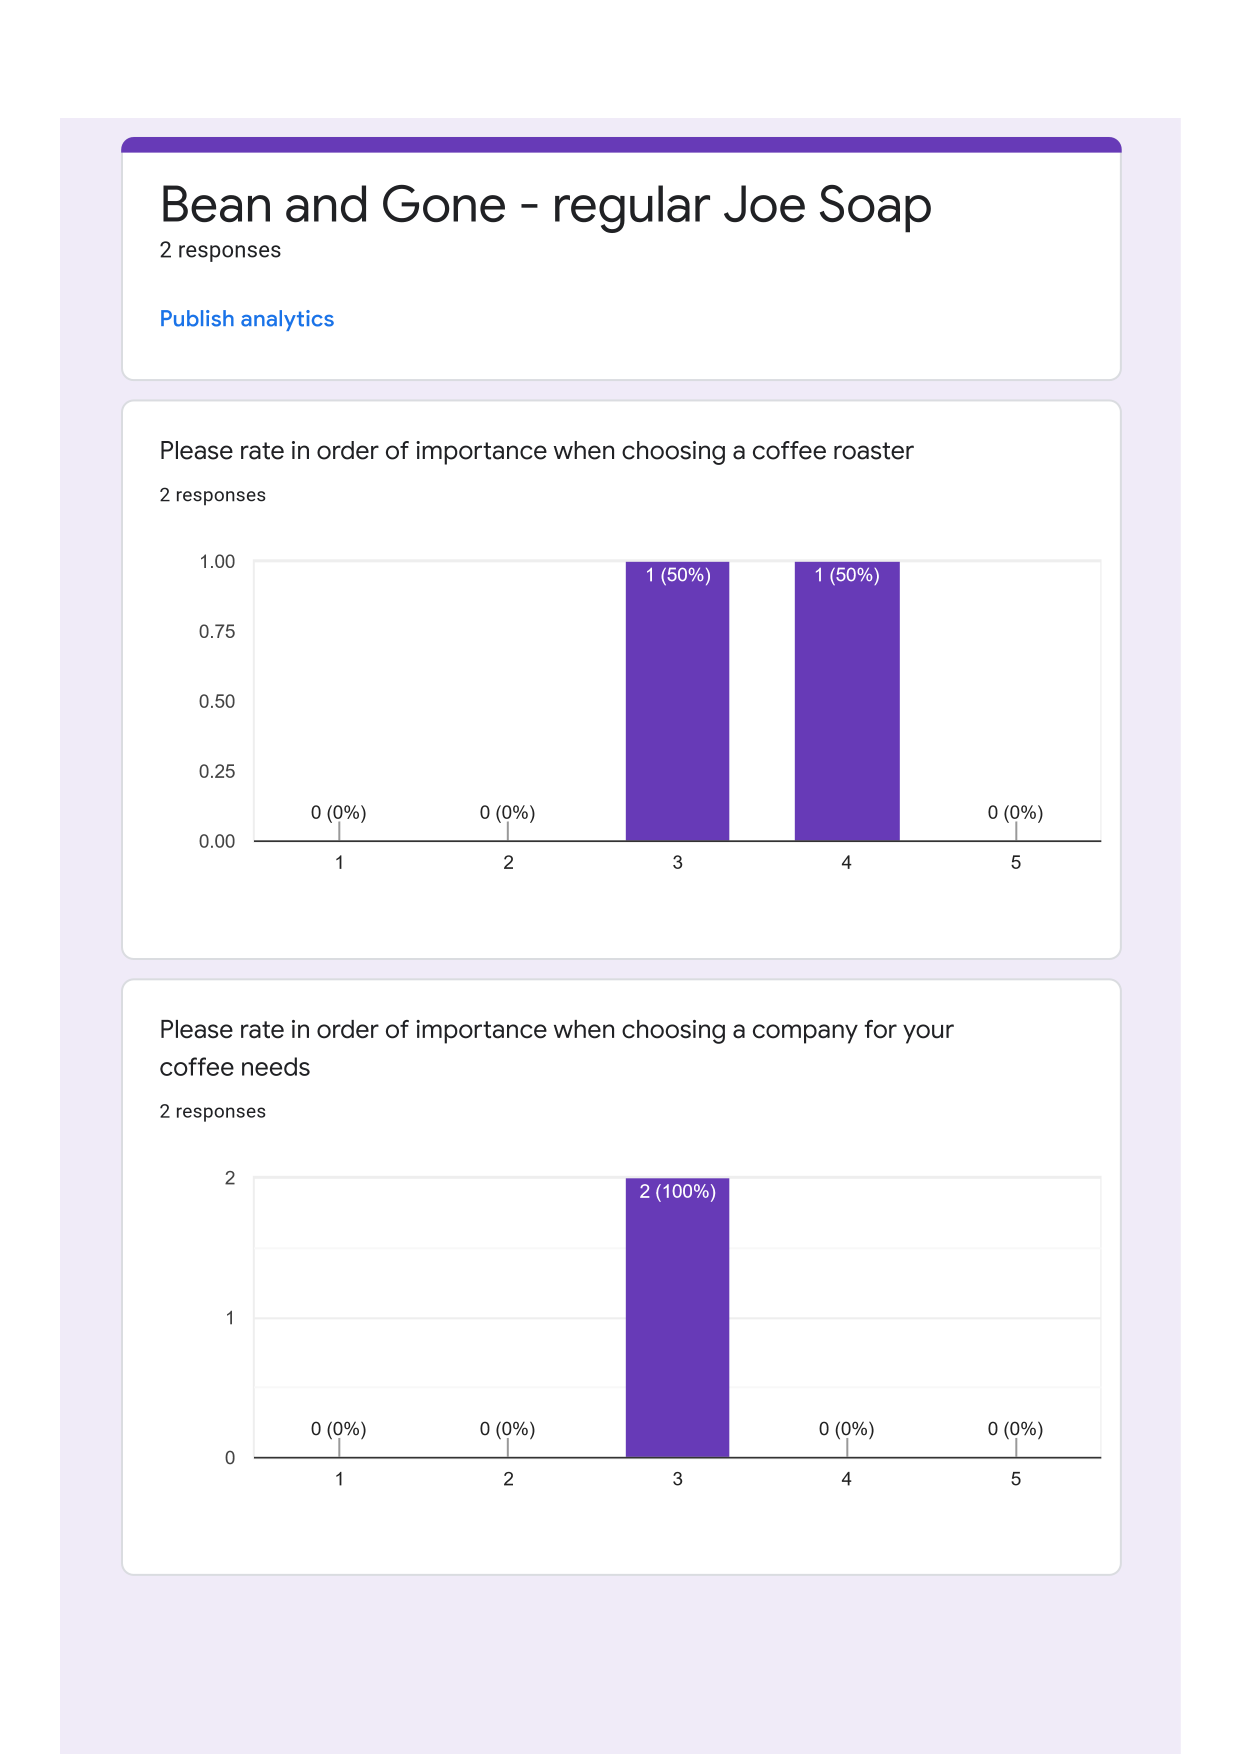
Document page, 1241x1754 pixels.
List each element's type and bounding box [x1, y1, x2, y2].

picture [59, 117, 1181, 1754]
